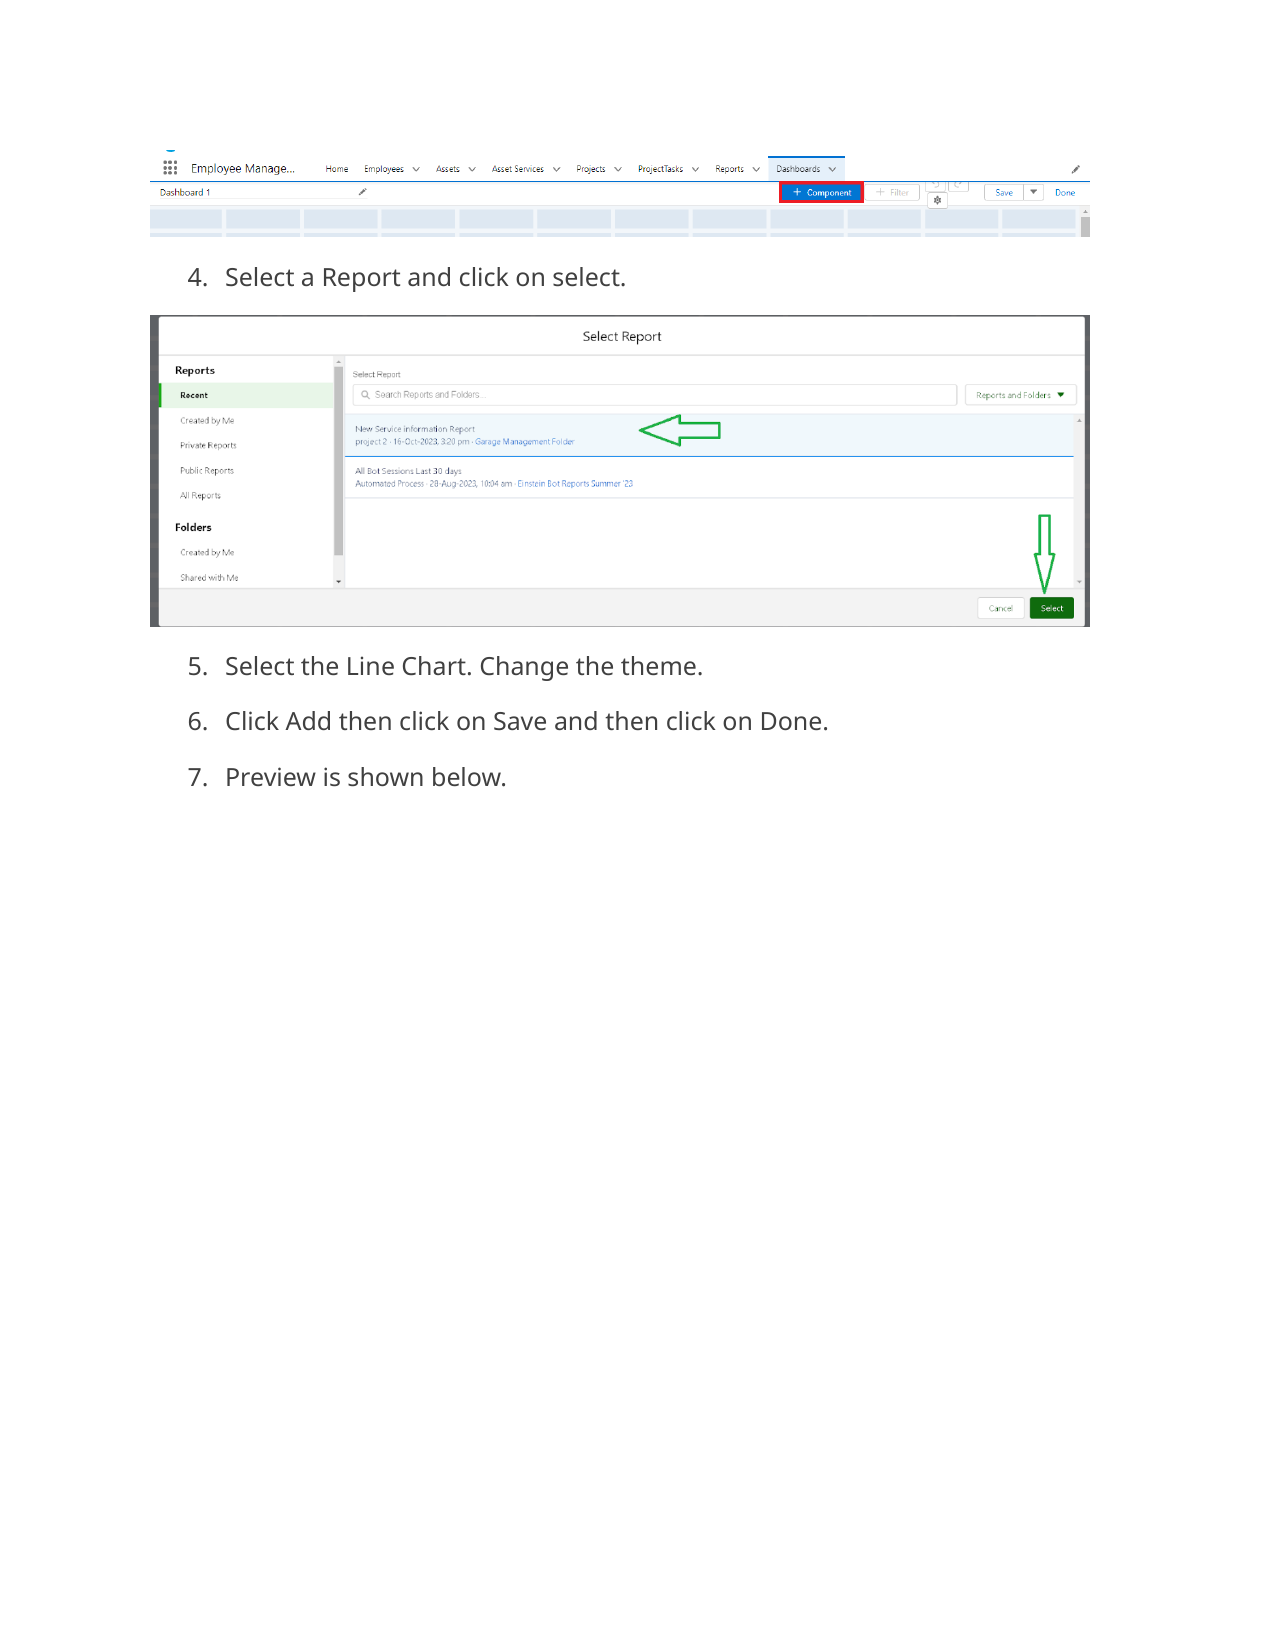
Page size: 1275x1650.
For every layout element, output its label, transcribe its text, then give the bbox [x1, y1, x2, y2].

list Select a Report and click on select. [187, 259, 1125, 293]
list Select the Line Chart. Change the theme. [187, 648, 1125, 682]
list Click Add then click on Save and then click on Done. [187, 704, 1125, 738]
list Preview is shown below. [187, 760, 1125, 794]
picture [150, 150, 1090, 238]
picture [150, 315, 1090, 627]
